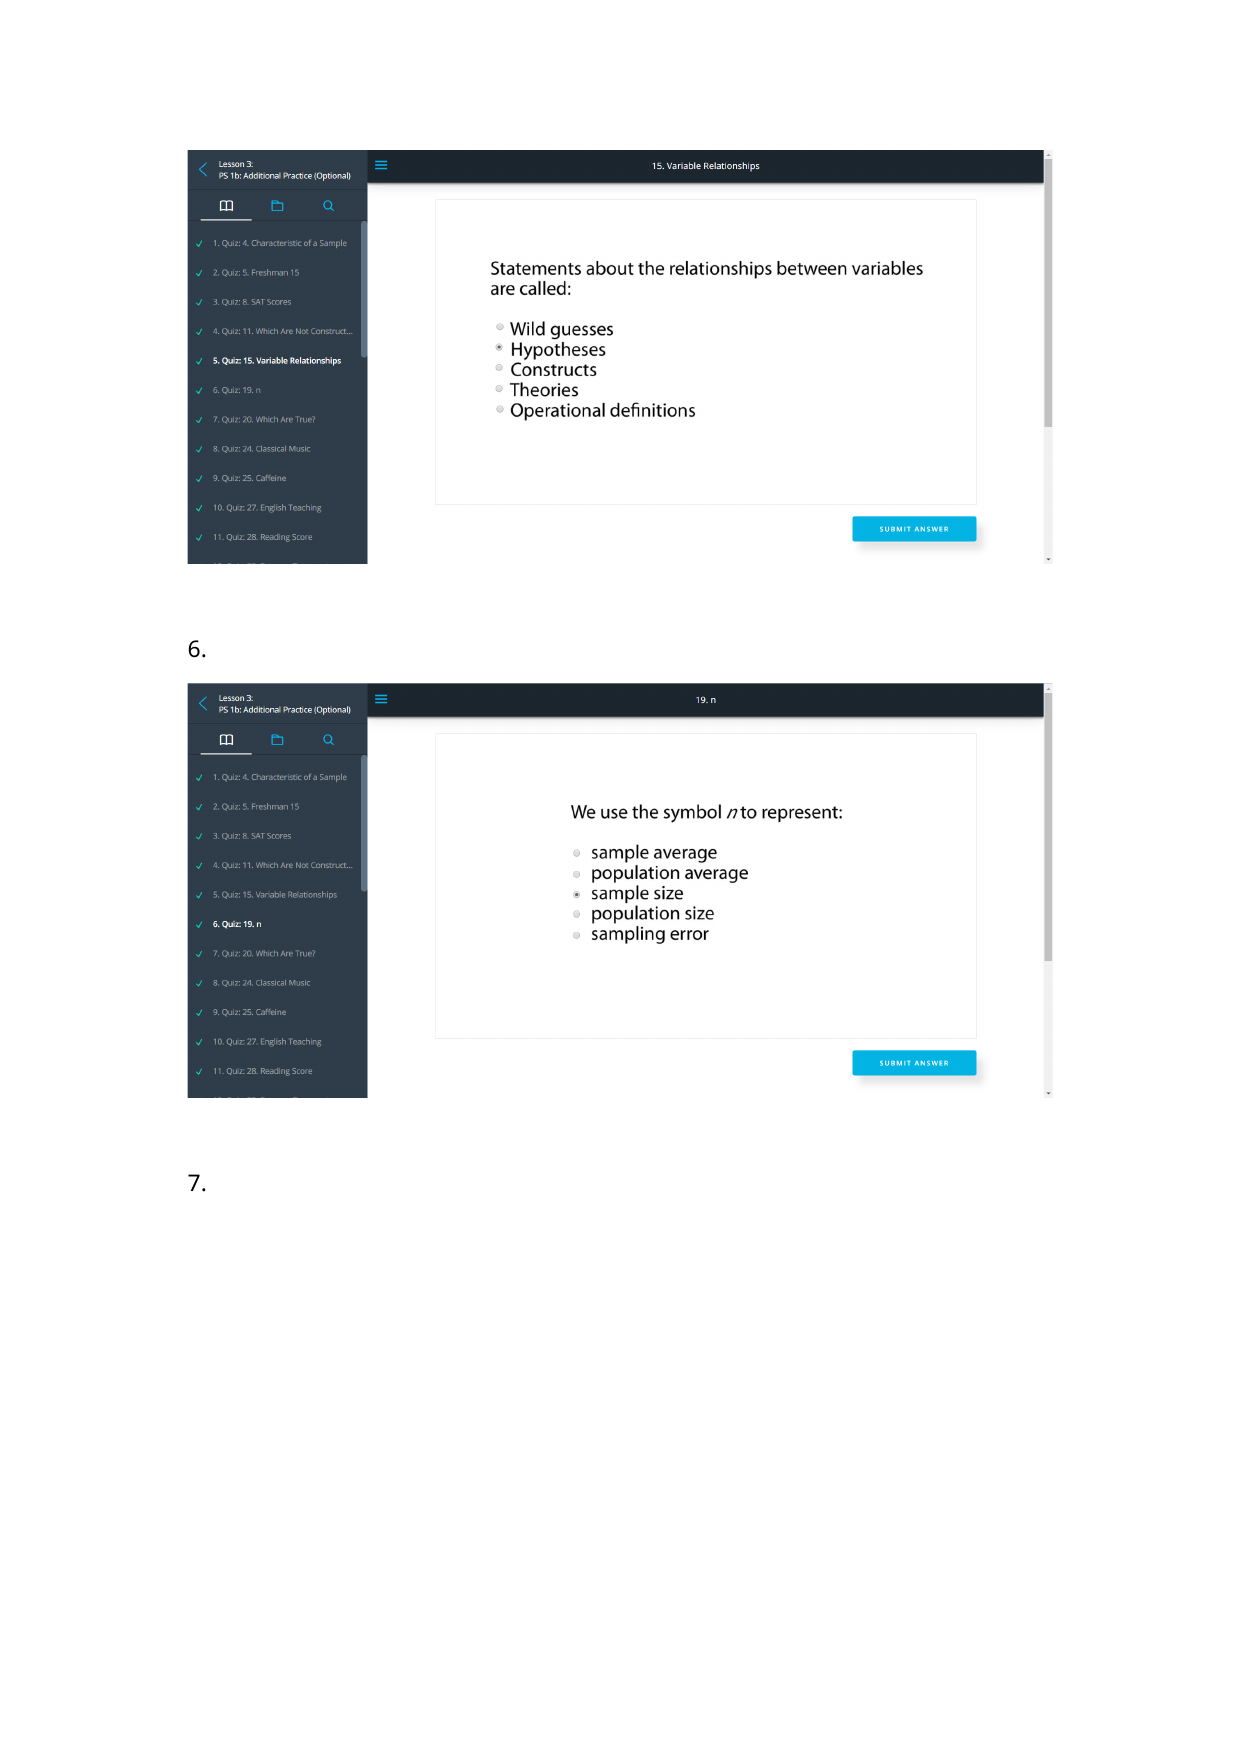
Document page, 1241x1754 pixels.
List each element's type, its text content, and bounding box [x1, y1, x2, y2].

text 6. [187, 633, 1053, 664]
picture [187, 150, 1053, 564]
picture [187, 683, 1053, 1098]
text 7. [187, 1167, 1053, 1198]
